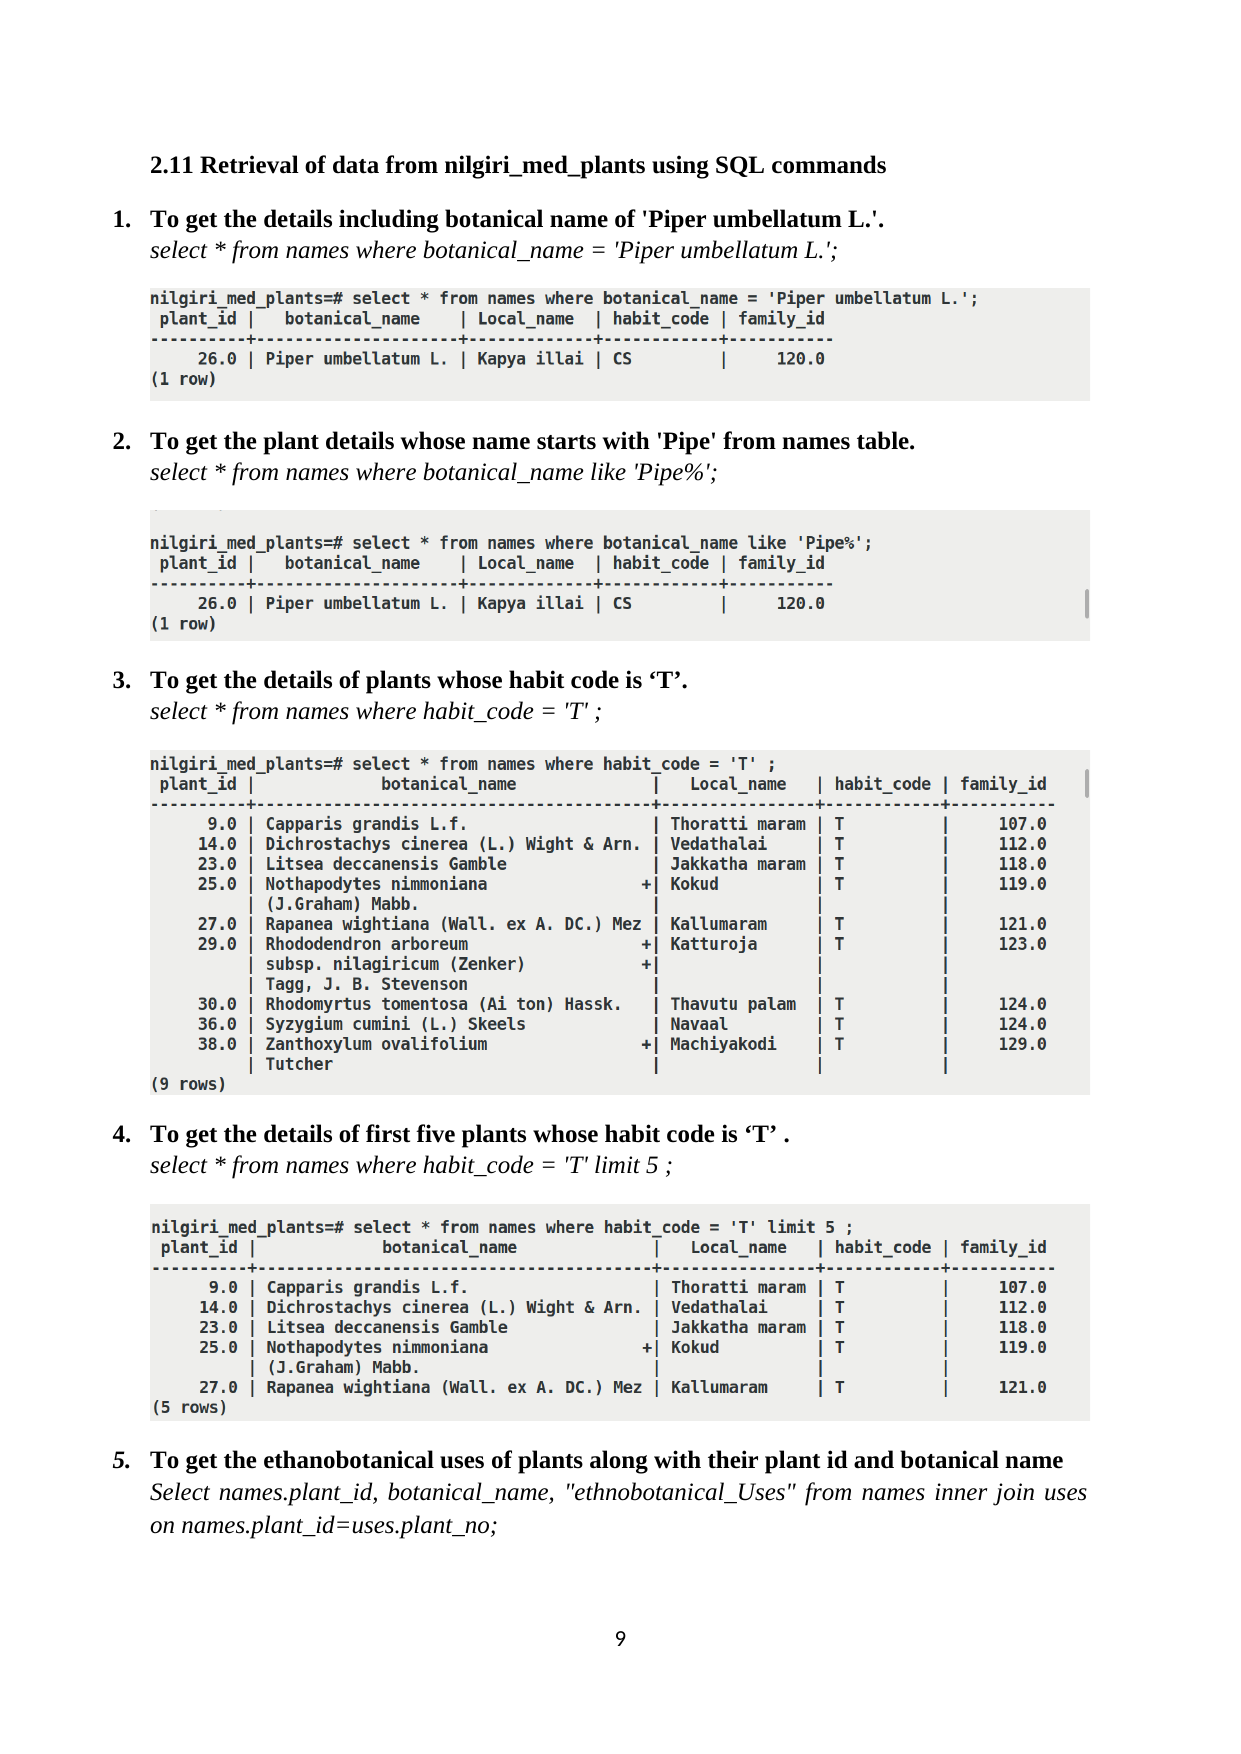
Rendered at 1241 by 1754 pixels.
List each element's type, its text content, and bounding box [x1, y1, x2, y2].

list To get the details including botanical name of 'Piper umbellatum L.'. [112, 204, 1090, 233]
list To get the details of first five plants whose habit code is ‘T’ . [112, 1119, 1090, 1148]
picture [150, 1204, 1091, 1421]
text 2.11 Retrieval of data from nilgiri_med_plants using SQL commands [150, 150, 1090, 179]
picture [150, 750, 1091, 1095]
text select * from names where botanical_name = 'Piper umbellatum L.'; [150, 235, 1090, 264]
list To get the details of plants whose habit code is ‘T’. [112, 665, 1090, 694]
picture [150, 288, 1091, 401]
text select * from names where habit_code = 'T' ; [150, 696, 1090, 725]
list To get the plant details whose name starts with 'Pipe' from names table. [112, 426, 1090, 455]
text select * from names where habit_code = 'T' limit 5 ; [150, 1150, 1090, 1179]
text Select names.plant_id, botanical_name, "ethnobotanical_Uses" from names inner join uses on names.plant_id=uses.plant_no; [150, 1477, 1090, 1538]
list To get the ethanobotanical uses of plants along with their plant id and botanical name [112, 1446, 1090, 1474]
text select * from names where botanical_name like 'Pipe%'; [150, 457, 1090, 486]
picture [150, 510, 1091, 641]
